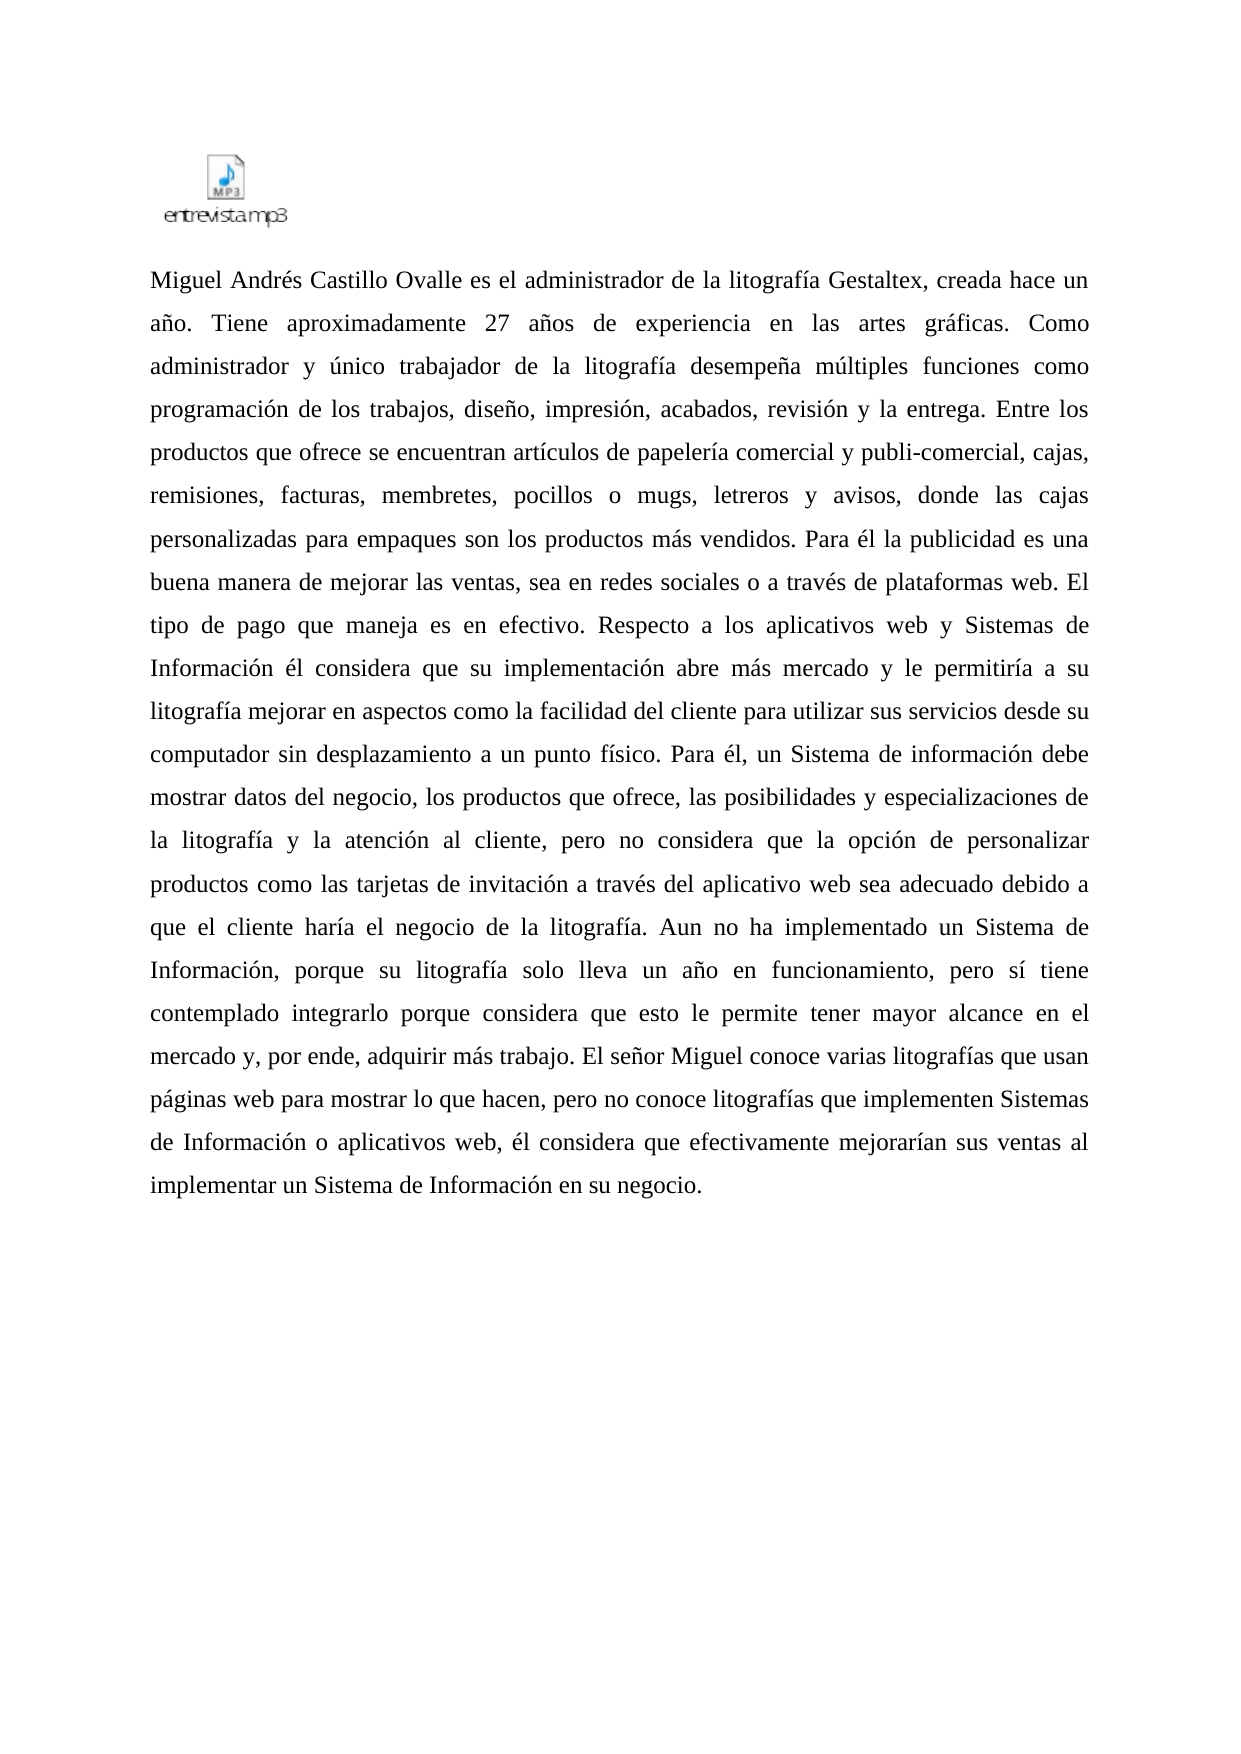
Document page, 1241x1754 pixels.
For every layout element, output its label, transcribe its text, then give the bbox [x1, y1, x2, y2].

text Miguel Andrés Castillo Ovalle es el administrador de la litografía Gestaltex, creada hace un año. Tiene aproximadamente 27 años de experiencia en las artes gráficas. Como administrador y único trabajador de la litografía desempeña múltiples funciones como programación de los trabajos, diseño, impresión, acabados, revisión y la entrega. Entre los productos que ofrece se encuentran artículos de papelería comercial y publi-comercial, cajas, remisiones, facturas, membretes, pocillos o mugs, letreros y avisos, donde las cajas personalizadas para empaques son los productos más vendidos. Para él la publicidad es una buena manera de mejorar las ventas, sea en redes sociales o a través de plataformas web. El tipo de pago que maneja es en efectivo. Respecto a los aplicativos web y Sistemas de Información él considera que su implementación abre más mercado y le permitiría a su litografía mejorar en aspectos como la facilidad del cliente para utilizar sus servicios desde su computador sin desplazamiento a un punto físico. Para él, un Sistema de información debe mostrar datos del negocio, los productos que ofrece, las posibilidades y especializaciones de la litografía y la atención al cliente, pero no considera que la opción de personalizar productos como las tarjetas de invitación a través del aplicativo web sea adecuado debido a que el cliente haría el negocio de la litografía. Aun no ha implementado un Sistema de Información, porque su litografía solo lleva un año en funcionamiento, pero sí tiene contemplado integrarlo porque considera que esto le permite tener mayor alcance en el mercado y, por ende, adquirir más trabajo. El señor Miguel conoce varias litografías que usan páginas web para mostrar lo que hacen, pero no conoce litografías que implementen Sistemas de Información o aplicativos web, él considera que efectivamente mejorarían sus ventas al implementar un Sistema de Información en su negocio. [150, 265, 1090, 1199]
